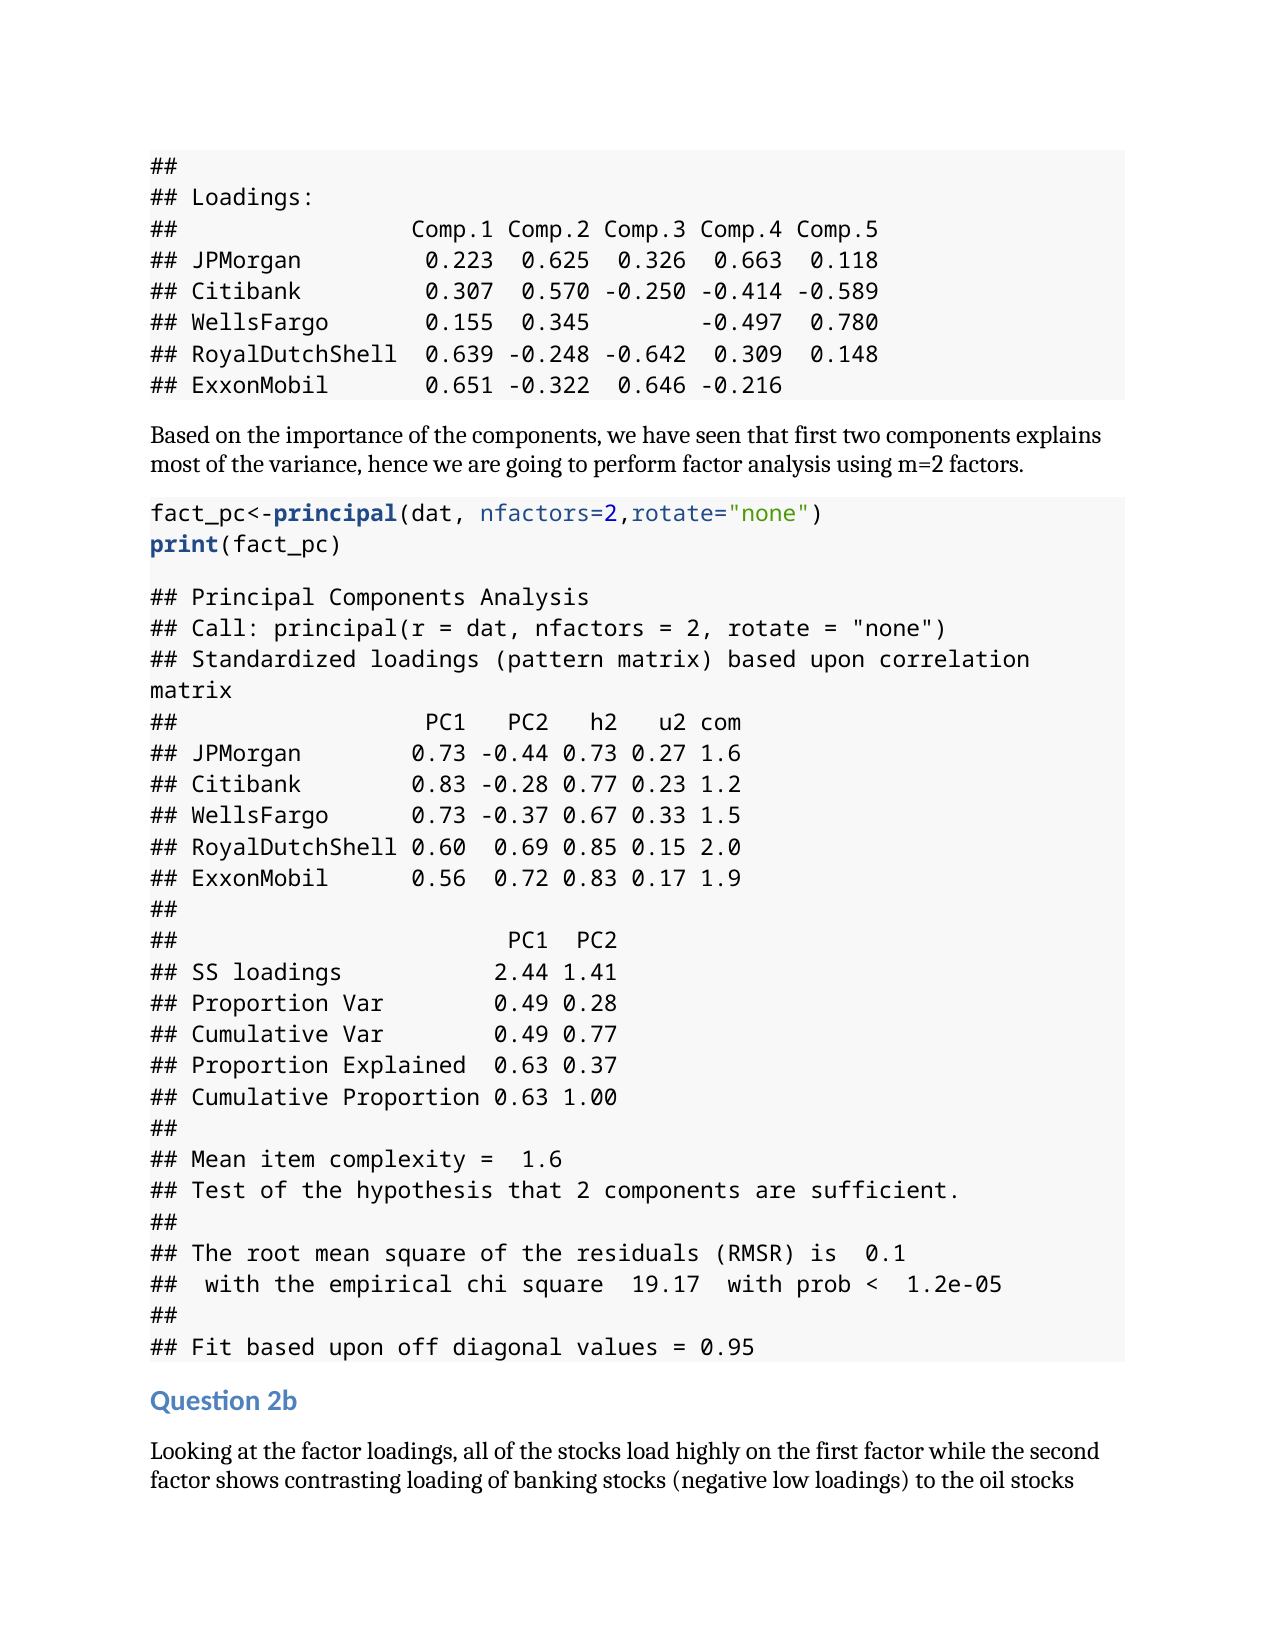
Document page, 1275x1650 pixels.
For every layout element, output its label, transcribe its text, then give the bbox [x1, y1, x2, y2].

text ## Principal Components Analysis ## Call: principal(r = dat, nfactors = 2, rotate = "none") ## Standardized loadings (pattern matrix) based upon correlation matrix ## PC1 PC2 h2 u2 com ## JPMorgan 0.73 -0.44 0.73 0.27 1.6 ## Citibank 0.83 -0.28 0.77 0.23 1.2 ## WellsFargo 0.73 -0.37 0.67 0.33 1.5 ## RoyalDutchShell 0.60 0.69 0.85 0.15 2.0 ## ExxonMobil 0.56 0.72 0.83 0.17 1.9 ## ## PC1 PC2 ## SS loadings 2.44 1.41 ## Proportion Var 0.49 0.28 ## Cumulative Var 0.49 0.77 ## Proportion Explained 0.63 0.37 ## Cumulative Proportion 0.63 1.00 ## ## Mean item complexity = 1.6 ## Test of the hypothesis that 2 components are sufficient. ## ## The root mean square of the residuals (RMSR) is 0.1 ## with the empirical chi square 19.17 with prob < 1.2e-05 ## ## Fit based upon off diagonal values = 0.95 [150, 580, 1125, 1362]
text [150, 1437, 1125, 1494]
text fact_pc<-principal(dat, nfactors=2,rotate="none") print(fact_pc) [342, 497, 1125, 559]
text Based on the importance of the components, we have seen that first two components explains most of the variance, hence we are going to perform factor analysis using m=2 factors. [150, 421, 1125, 478]
subtitle Question 2b [150, 1382, 1125, 1418]
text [150, 150, 1125, 400]
